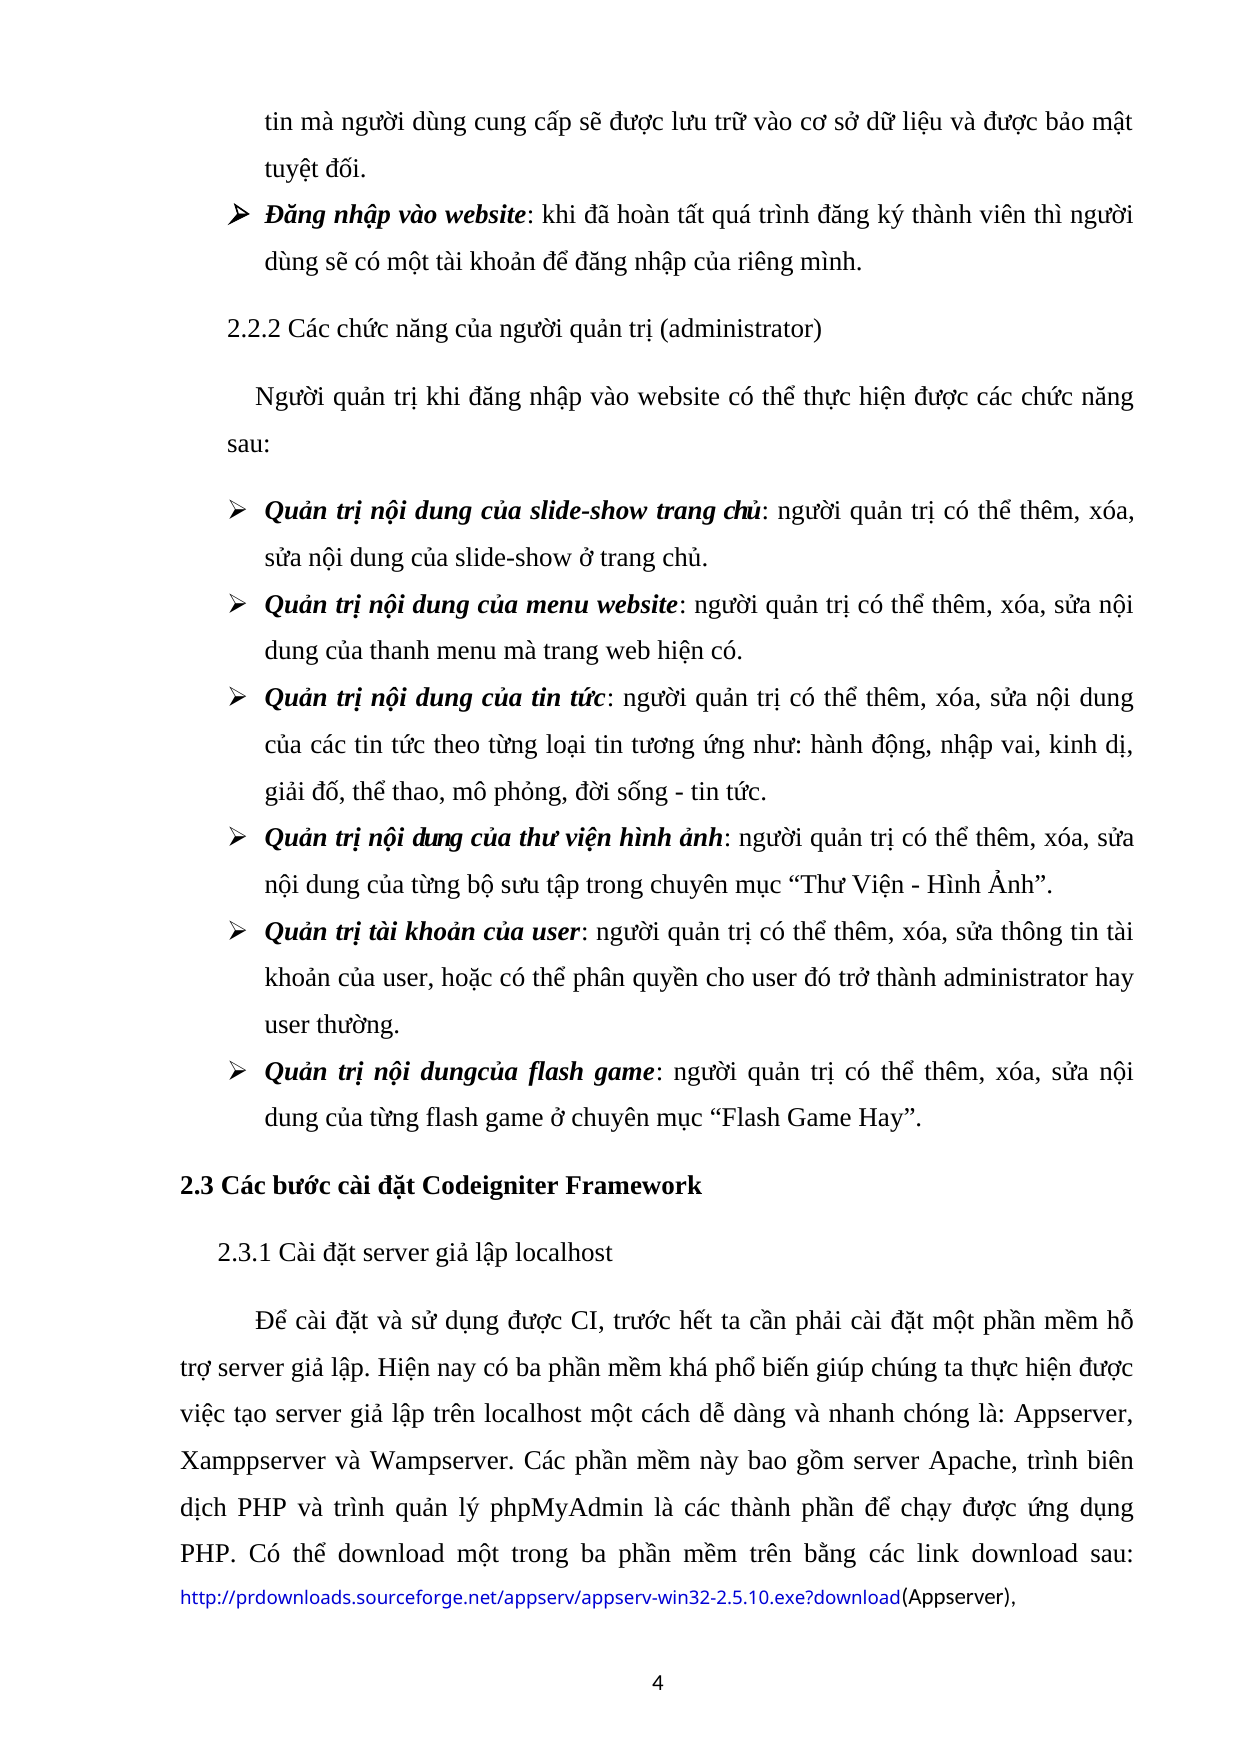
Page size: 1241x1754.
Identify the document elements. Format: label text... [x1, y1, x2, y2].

list Đăng nhập vào website: khi đã hoàn tất quá trình đăng ký thành viên thì người dùng sẽ có một tài khoản để đăng nhập của riêng mình. [227, 198, 1135, 276]
list Quản trị nội dung của menu website: người quản trị có thể thêm, xóa, sửa nội dung của thanh menu mà trang web hiện có. [227, 588, 1135, 666]
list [227, 105, 1135, 183]
list Quản trị nội dung của slide-show trang chủ: người quản trị có thể thêm, xóa, sửa nội dung của slide-show ở trang chủ. [227, 494, 1135, 572]
text 2.2.2 Các chức năng của người quản trị (administrator) [227, 313, 1135, 344]
text Người quản trị khi đăng nhập vào website có thể thực hiện được các chức năng sau: [227, 380, 1135, 458]
list Quản trị nội dung của thư viện hình ảnh: người quản trị có thể thêm, xóa, sửa nội dung của từng bộ sưu tập trong chuyên mục “Thư Viện - Hình Ảnh”. [227, 821, 1135, 899]
text 2.3 Các bước cài đặt Codeigniter Framework [180, 1169, 1135, 1200]
list Quản trị tài khoản của user: người quản trị có thể thêm, xóa, sửa thông tin tài khoản của user, hoặc có thể phân quyền cho user đó trở thành administrator hay user thường. [227, 915, 1135, 1039]
list Quản trị nội dung của tin tức: người quản trị có thể thêm, xóa, sửa nội dung của các tin tức theo từng loại tin tương ứng như: hành động, nhập vai, kinh dị, giải đố, thể thao, mô phỏng, đời sống - tin tức. [227, 681, 1135, 806]
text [180, 1304, 1135, 1611]
list Quản trị nội dungcủa flash game: người quản trị có thể thêm, xóa, sửa nội dung của từng flash game ở chuyên mục “Flash Game Hay”. [227, 1055, 1135, 1133]
text 2.3.1 Cài đặt server giả lập localhost [180, 1237, 1135, 1268]
